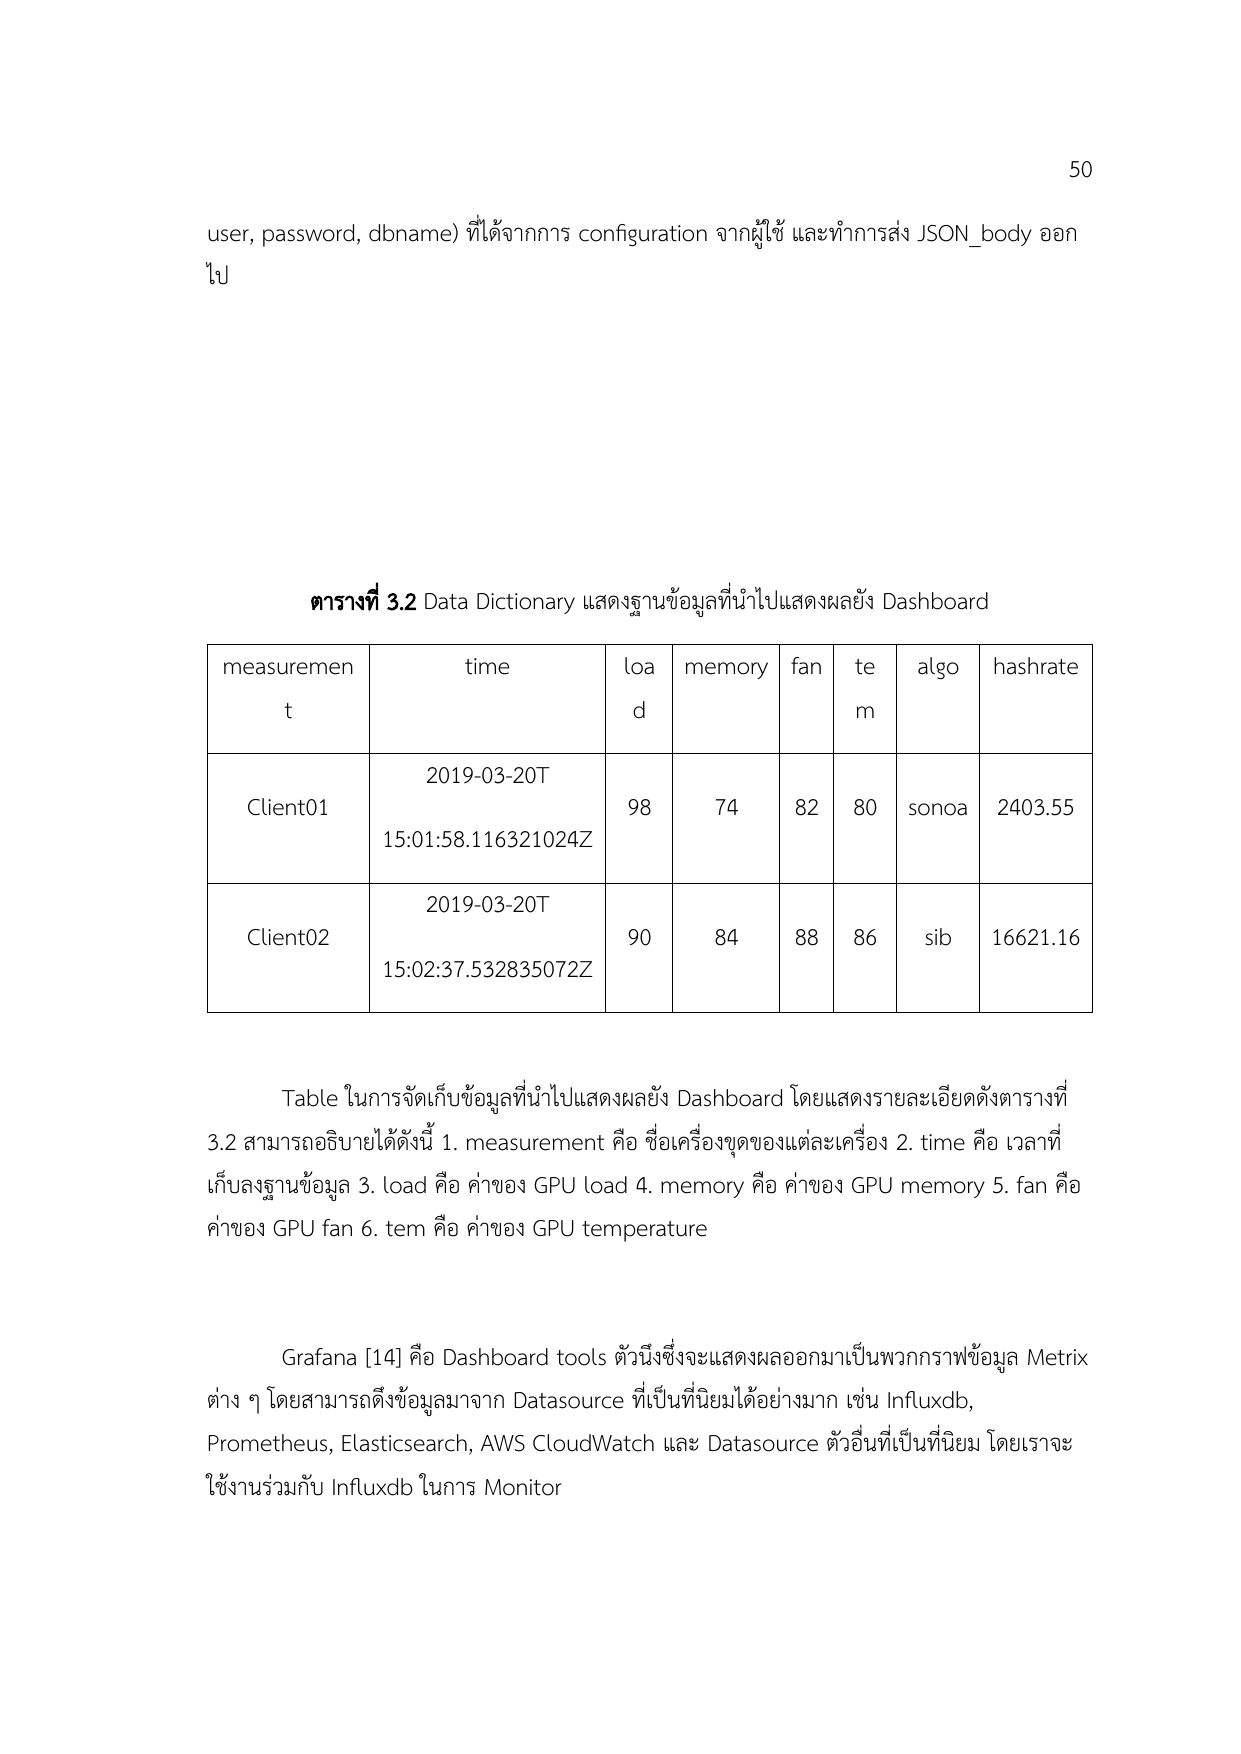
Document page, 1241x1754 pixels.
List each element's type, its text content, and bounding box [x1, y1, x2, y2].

table_cell 90 [606, 884, 672, 1012]
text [207, 212, 1092, 293]
table_header measurement [208, 645, 369, 753]
table_cell 80 [834, 754, 896, 882]
table_header hashrate [980, 645, 1092, 753]
table_cell 2019-03-20T 15:02:37.532835072Z [370, 884, 605, 1012]
table_header fan [780, 645, 833, 753]
table_header memory [673, 645, 779, 753]
table_cell sonoa [897, 754, 979, 882]
table_cell 88 [780, 884, 833, 1012]
text Grafana [14] คือ Dashboard tools ตัวนึงซึ่งจะแสดงผลออกมาเป็นพวกกราฟข้อมูล Metrix ต่าง ๆ โดยสามารถดึงข้อมูลมาจาก Datasource ที่เป็นที่นิยมได้อย่างมาก เช่น Influxdb, Prometheus, Elasticsearch, AWS CloudWatch และ Datasource ตัวอื่นที่เป็นที่นิยม โดยเราจะใช้งานร่วมกับ Influxdb ในการ Monitor [207, 1336, 1092, 1503]
table_cell 74 [673, 754, 779, 882]
table_cell Client01 [208, 754, 369, 882]
table_header load [606, 645, 672, 753]
table_header algo [897, 645, 979, 753]
table_cell 2019-03-20T 15:01:58.116321024Z [370, 754, 605, 882]
table_header tem [834, 645, 896, 753]
table_cell 16621.16 [980, 884, 1092, 1012]
table_header time [370, 645, 605, 753]
table_cell 2403.55 [980, 754, 1092, 882]
table_cell Client02 [208, 884, 369, 1012]
table_cell 82 [780, 754, 833, 882]
table_cell 98 [606, 754, 672, 882]
table_cell 84 [673, 884, 779, 1012]
table_cell sib [897, 884, 979, 1012]
table_cell 86 [834, 884, 896, 1012]
